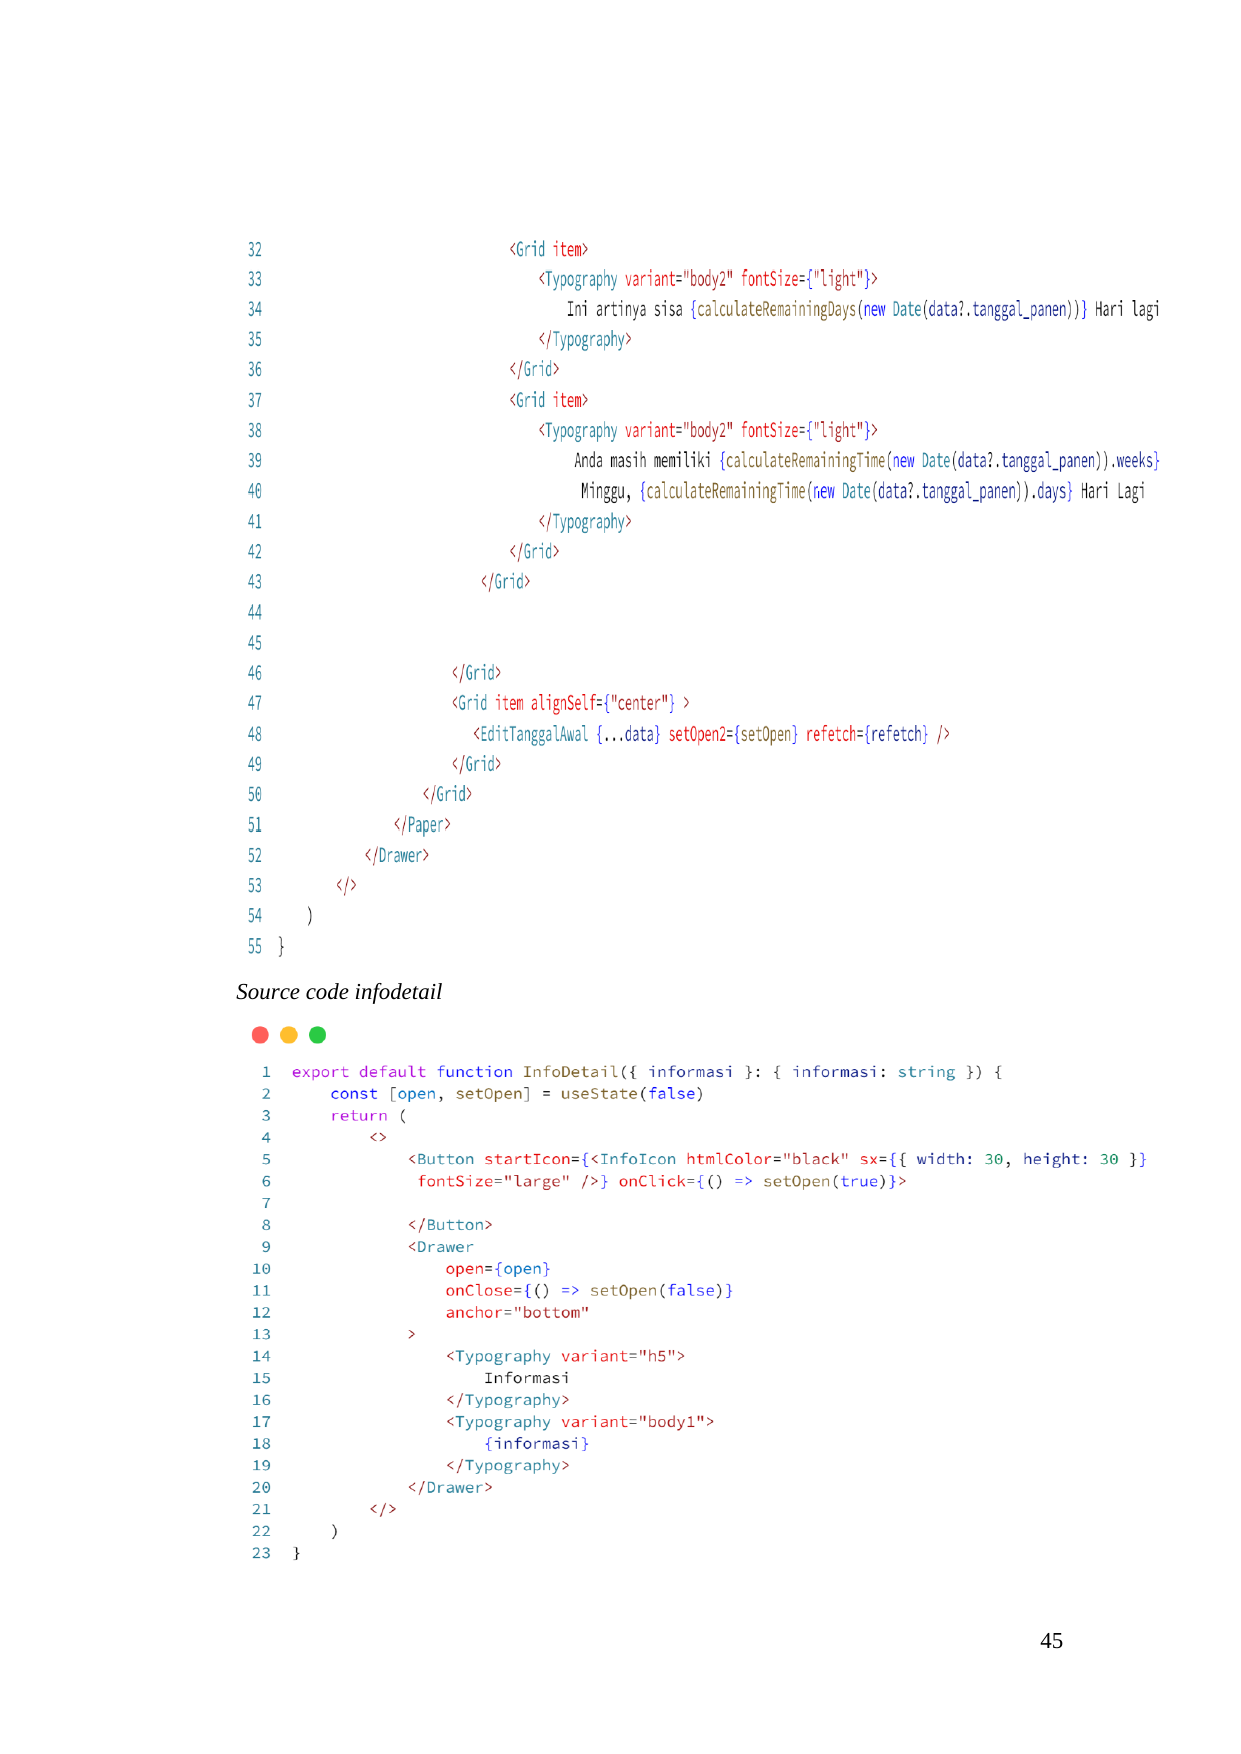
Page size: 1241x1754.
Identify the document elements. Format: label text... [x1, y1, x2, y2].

picture [236, 1004, 1171, 1572]
text Source code infodetail [236, 979, 1063, 1004]
picture [236, 236, 1174, 979]
